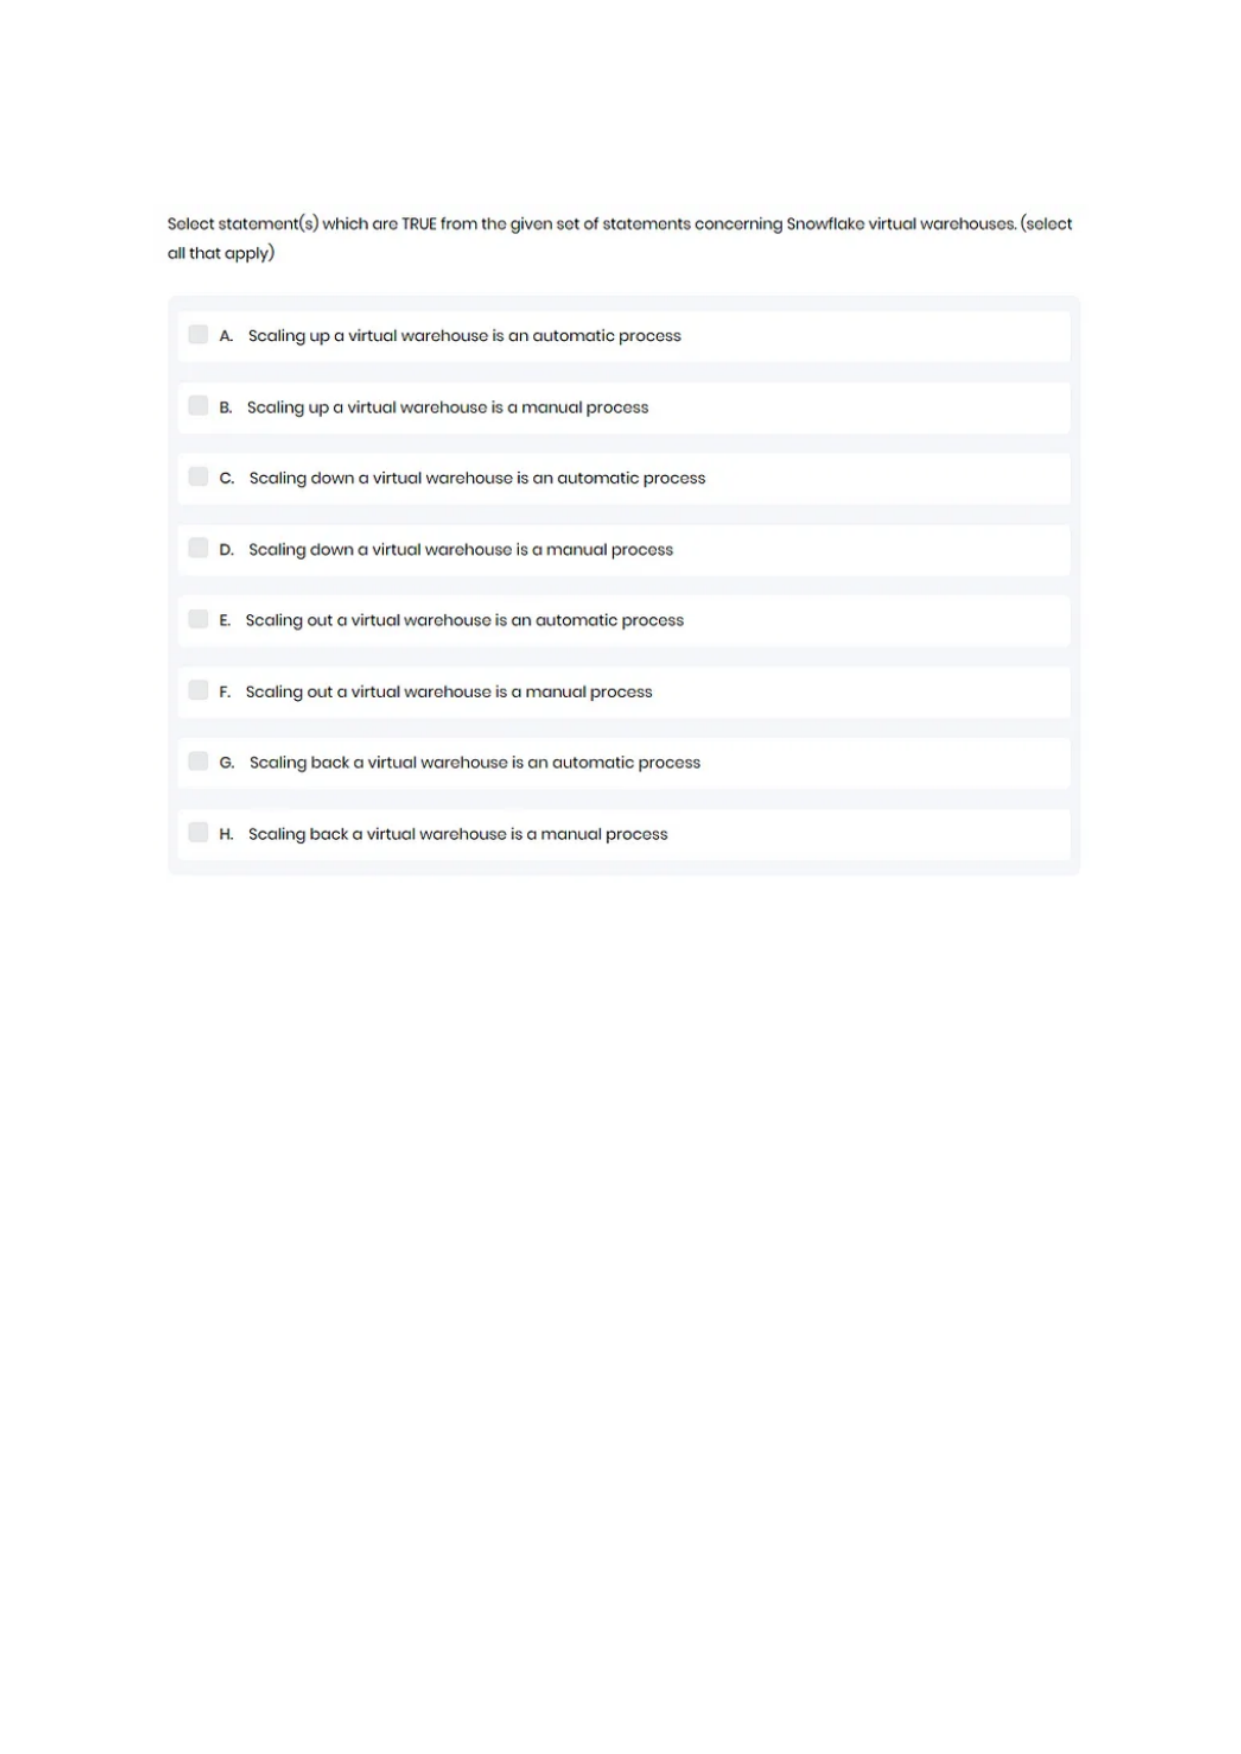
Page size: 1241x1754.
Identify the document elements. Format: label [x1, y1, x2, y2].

picture [150, 203, 1091, 884]
